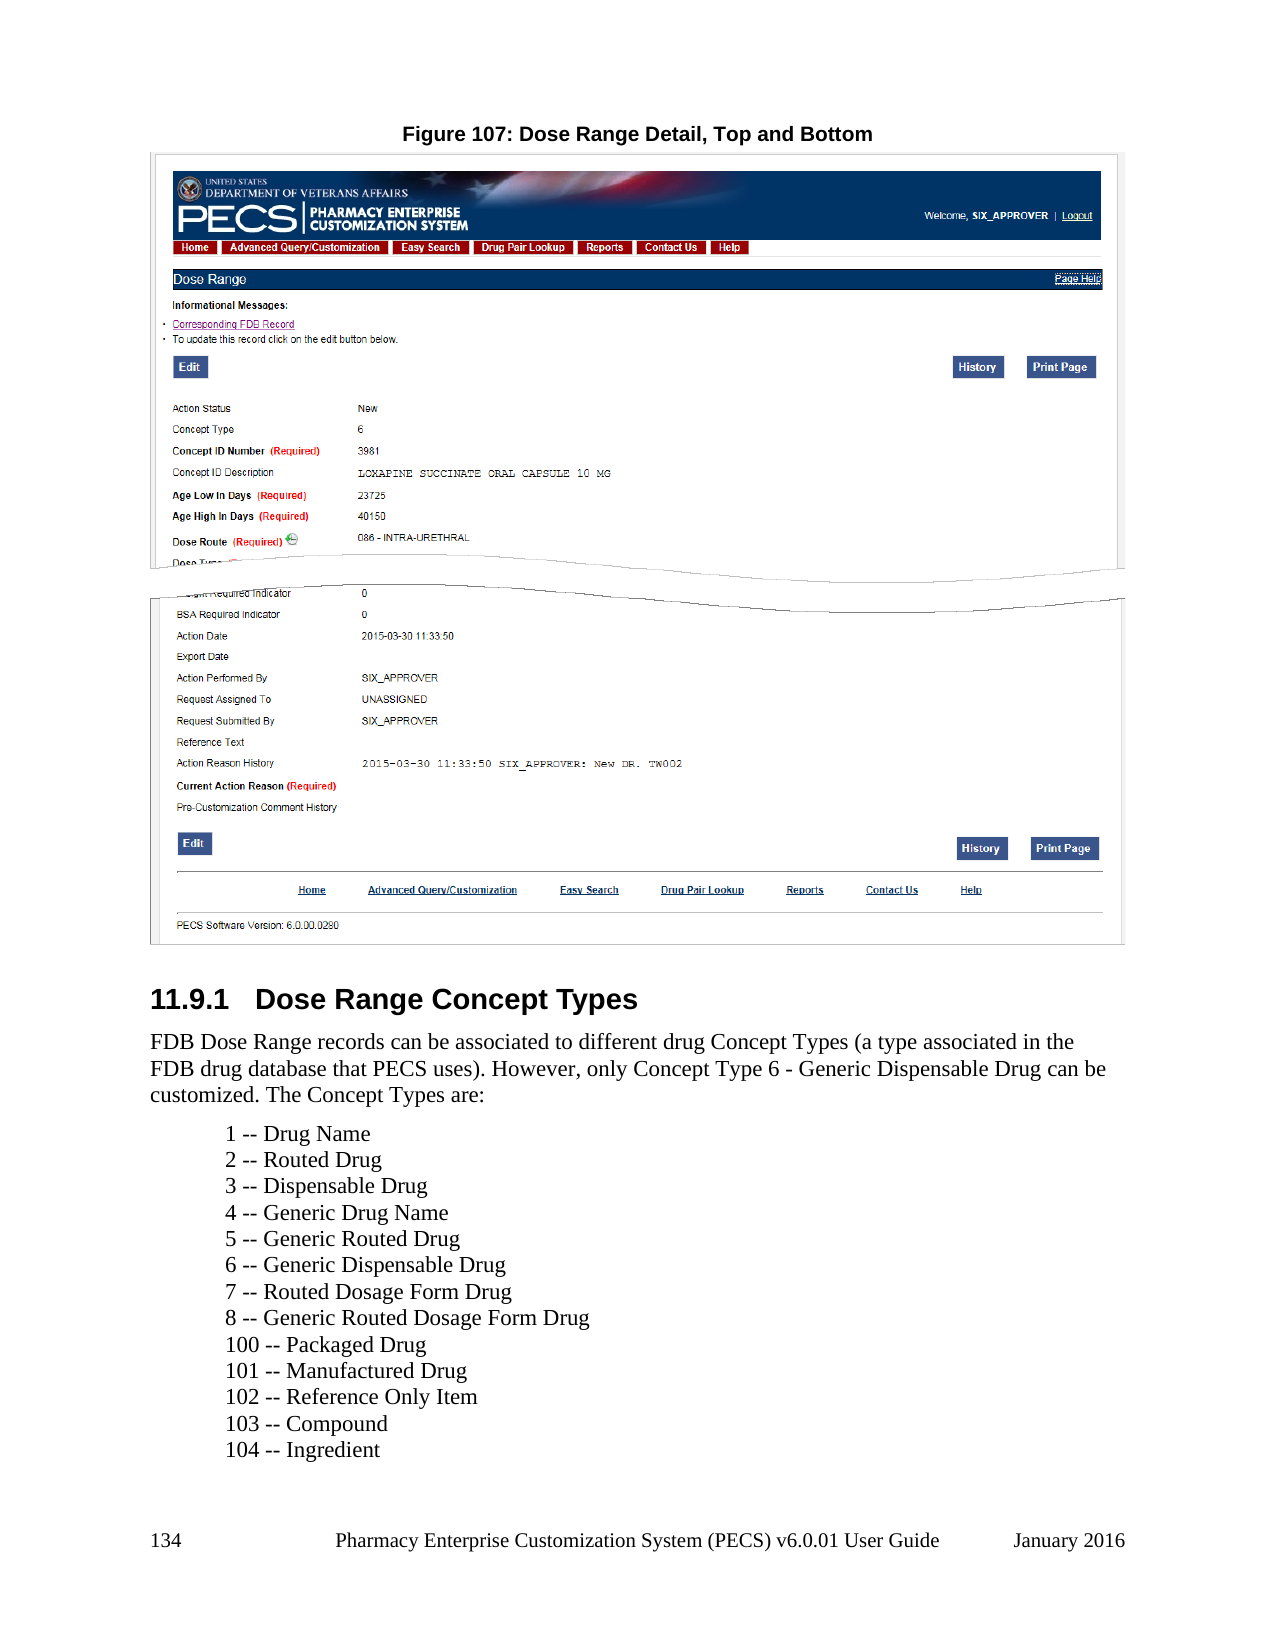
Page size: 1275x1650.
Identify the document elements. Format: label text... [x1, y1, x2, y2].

text 104 -- Ingredient [225, 1436, 1125, 1462]
text 1 -- Drug Name [225, 1120, 1125, 1146]
text 4 -- Generic Drug Name [225, 1199, 1125, 1225]
text 2 -- Routed Drug [225, 1146, 1125, 1172]
text 103 -- Compound [225, 1410, 1125, 1436]
text FDB Dose Range records can be associated to different drug Concept Types (a type associated in the FDB drug database that PECS uses). However, only Concept Type 6 - Generic Dispensable Drug can be customized. The Concept Types are: [150, 1028, 1125, 1107]
subtitle Dose Range Concept Types [150, 982, 1125, 1016]
text 3 -- Dispensable Drug [225, 1172, 1125, 1199]
picture [150, 152, 1125, 945]
text 101 -- Manufactured Drug [225, 1357, 1125, 1383]
text 6 -- Generic Dispensable Drug [225, 1252, 1125, 1278]
text 8 -- Generic Routed Dosage Form Drug [225, 1304, 1125, 1331]
text 5 -- Generic Routed Drug [225, 1225, 1125, 1252]
text 102 -- Reference Only Item [225, 1383, 1125, 1410]
text 7 -- Routed Dosage Form Drug [225, 1278, 1125, 1304]
text 100 -- Packaged Drug [225, 1331, 1125, 1357]
